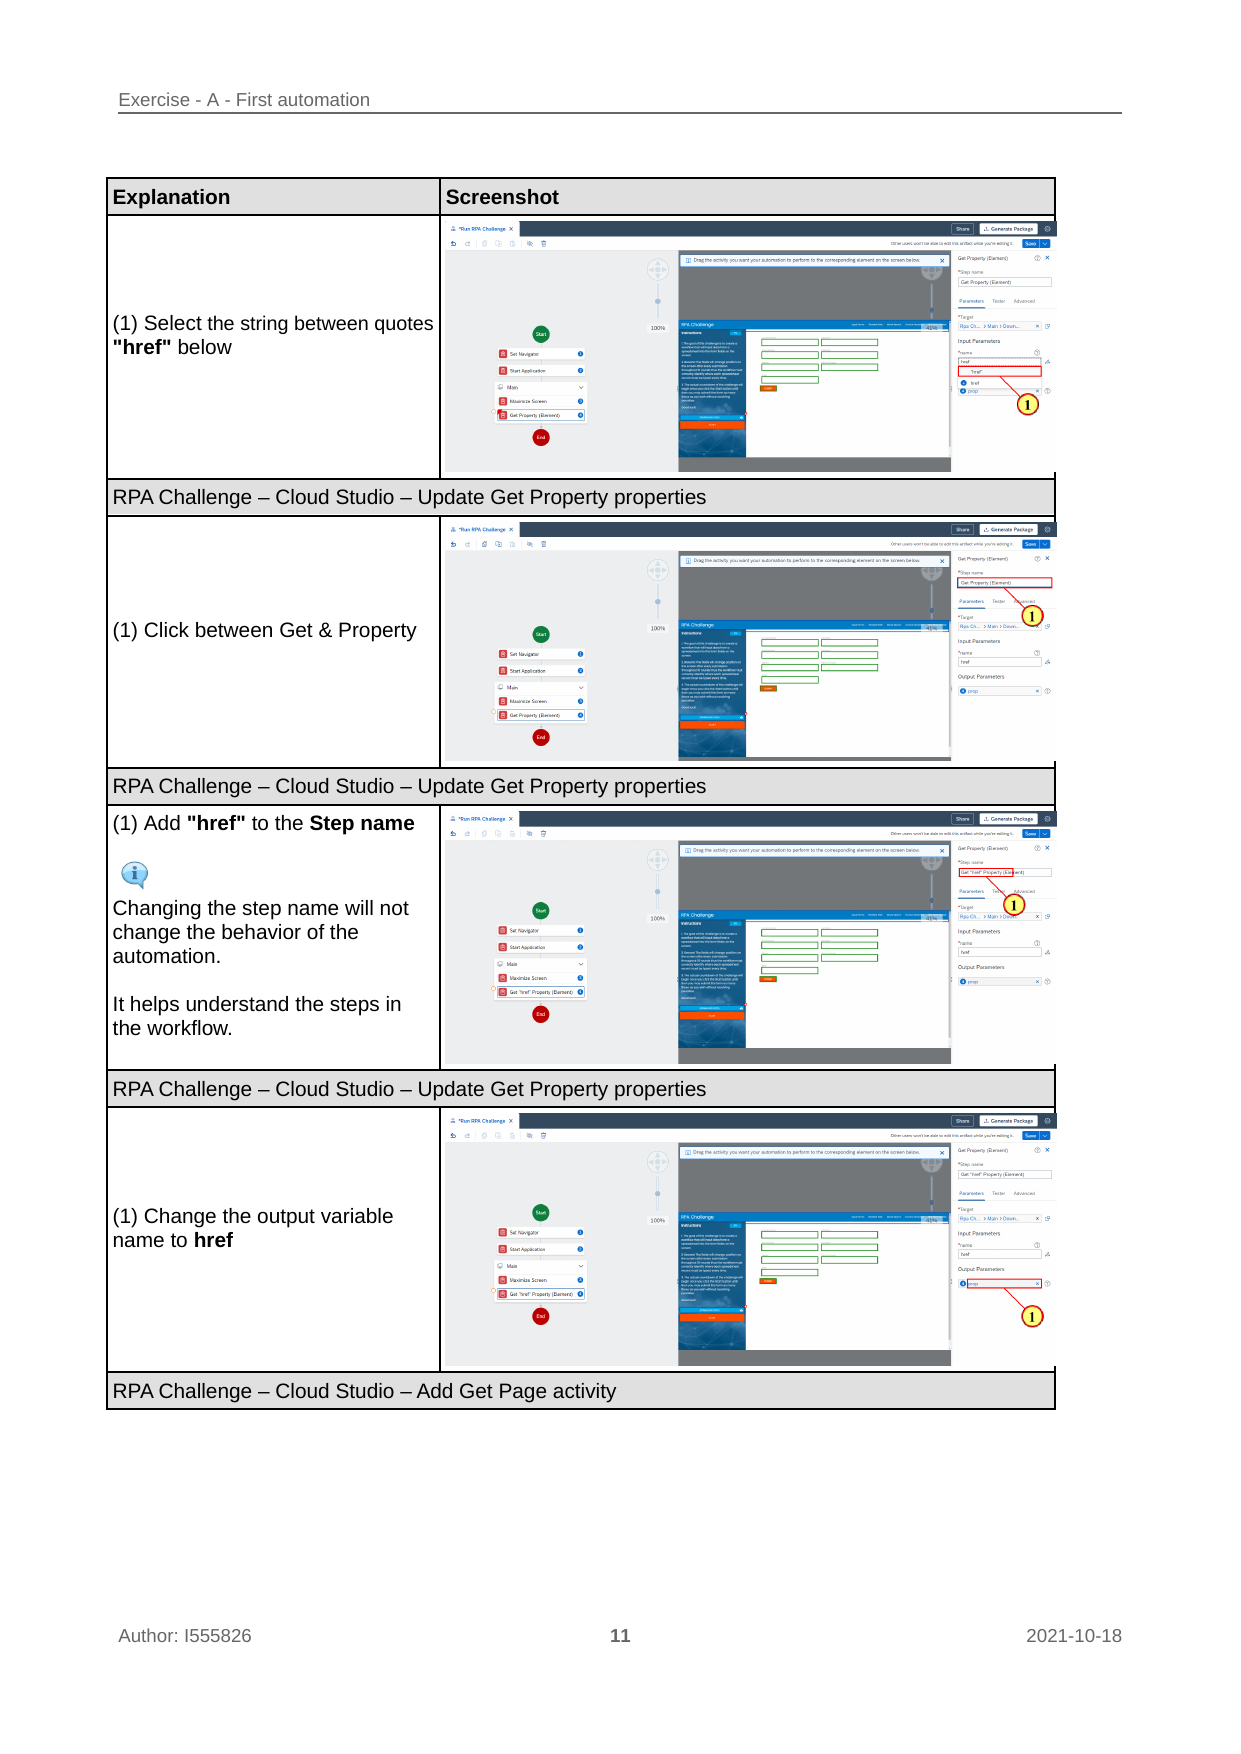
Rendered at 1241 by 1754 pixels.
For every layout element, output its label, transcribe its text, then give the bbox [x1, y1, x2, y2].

picture [118, 859, 151, 892]
picture [445, 522, 1057, 761]
table_header Screenshot [441, 179, 1054, 214]
table_cell [441, 517, 1054, 767]
picture [445, 811, 1057, 1064]
table_cell RPA Challenge – Cloud Studio – Add Get Page activity [108, 1373, 1054, 1408]
picture [445, 1113, 1057, 1366]
table_cell [441, 1108, 1054, 1371]
table_cell [441, 806, 1054, 1069]
picture [445, 221, 1057, 472]
table_cell (1) Select the string between quotes "href" below [108, 216, 439, 477]
table_cell [441, 216, 1054, 477]
table_cell (1) Change the output variable name to href [108, 1108, 439, 1371]
table_cell RPA Challenge – Cloud Studio – Update Get Property properties [108, 1071, 1054, 1106]
table_cell (1) Click between Get & Property [108, 517, 439, 767]
table_cell RPA Challenge – Cloud Studio – Update Get Property properties [108, 480, 1054, 514]
table_cell RPA Challenge – Cloud Studio – Update Get Property properties [108, 769, 1054, 804]
table_cell (1) Add "href" to the Step name Changing the step name will not change the behavior of the automation. It helps understand the steps in the workflow. [108, 806, 439, 1069]
table_header Explanation [108, 179, 439, 214]
